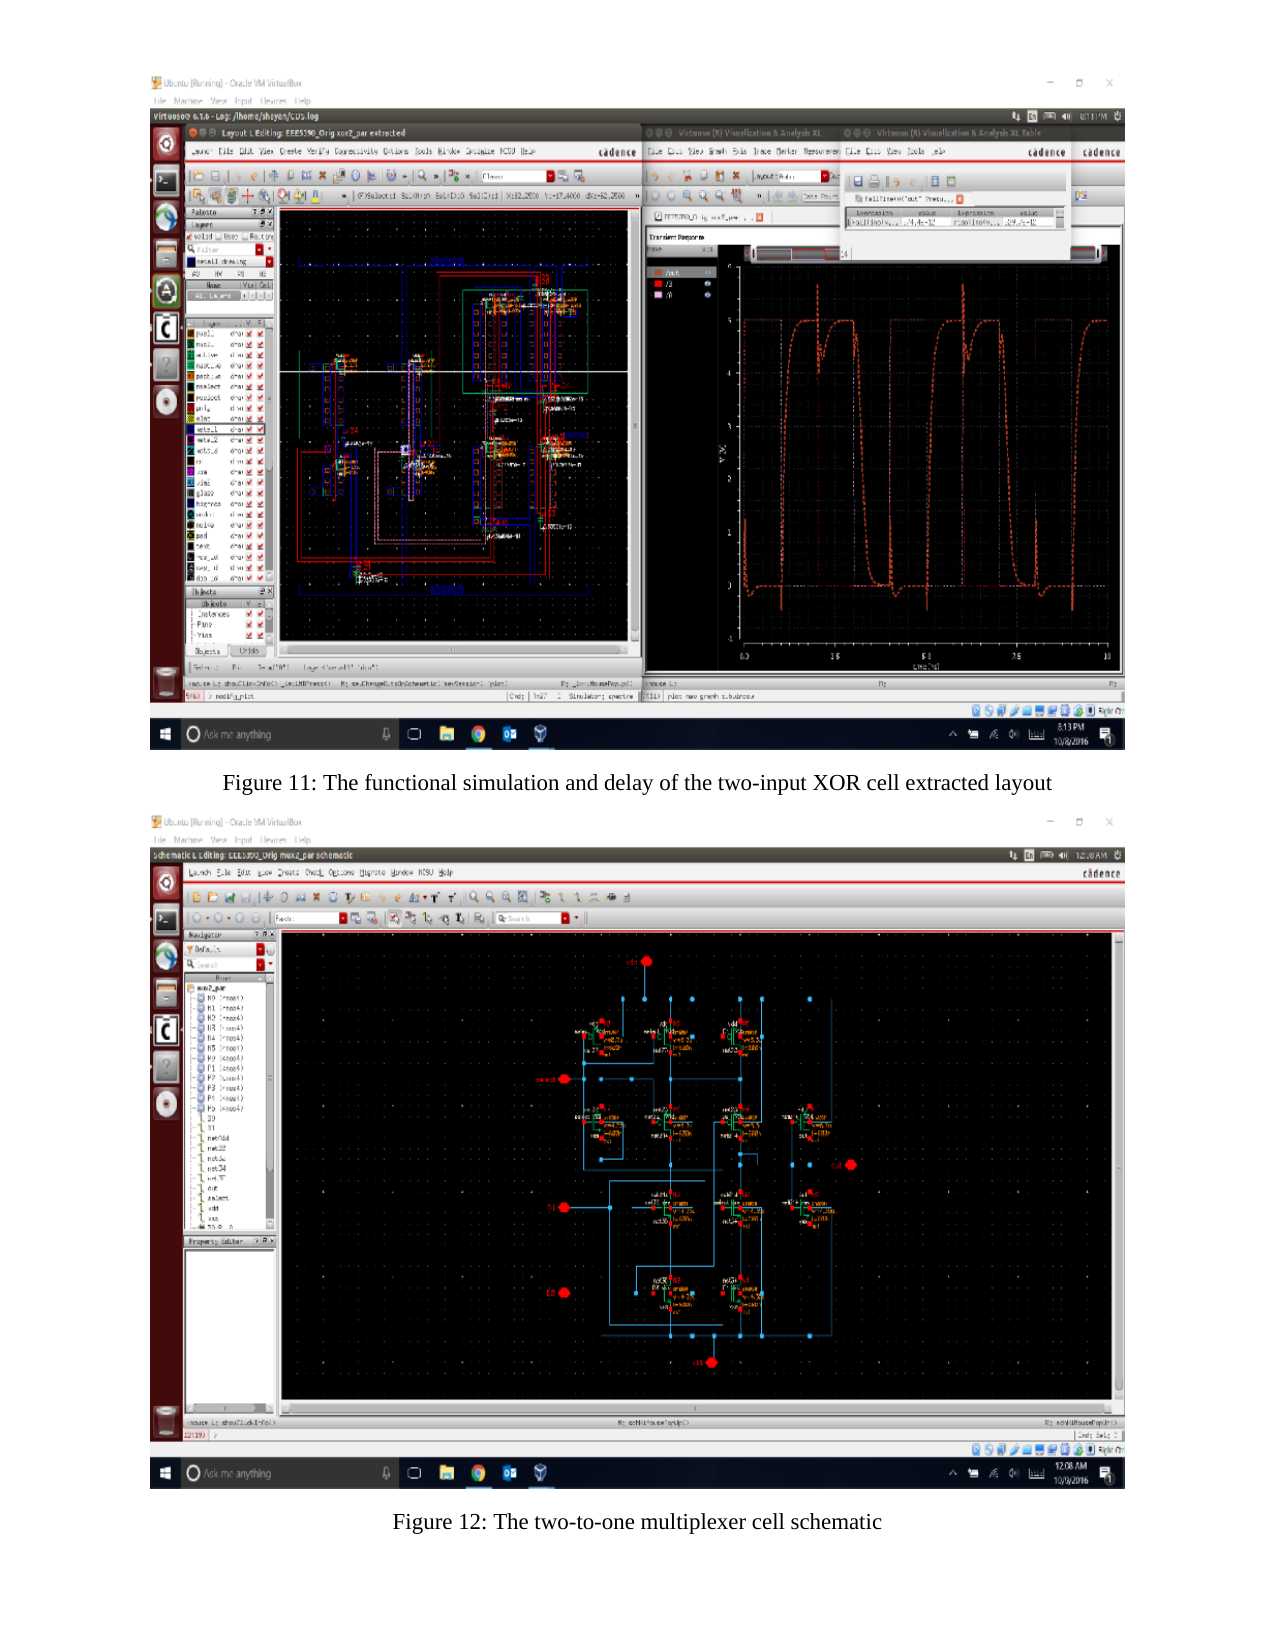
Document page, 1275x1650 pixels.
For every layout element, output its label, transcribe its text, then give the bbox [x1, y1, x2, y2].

text Figure 12: The two-to-one multiplexer cell schematic [75, 1508, 1200, 1534]
text Figure 11: The functional simulation and delay of the two-input XOR cell extracted layout [75, 769, 1200, 795]
